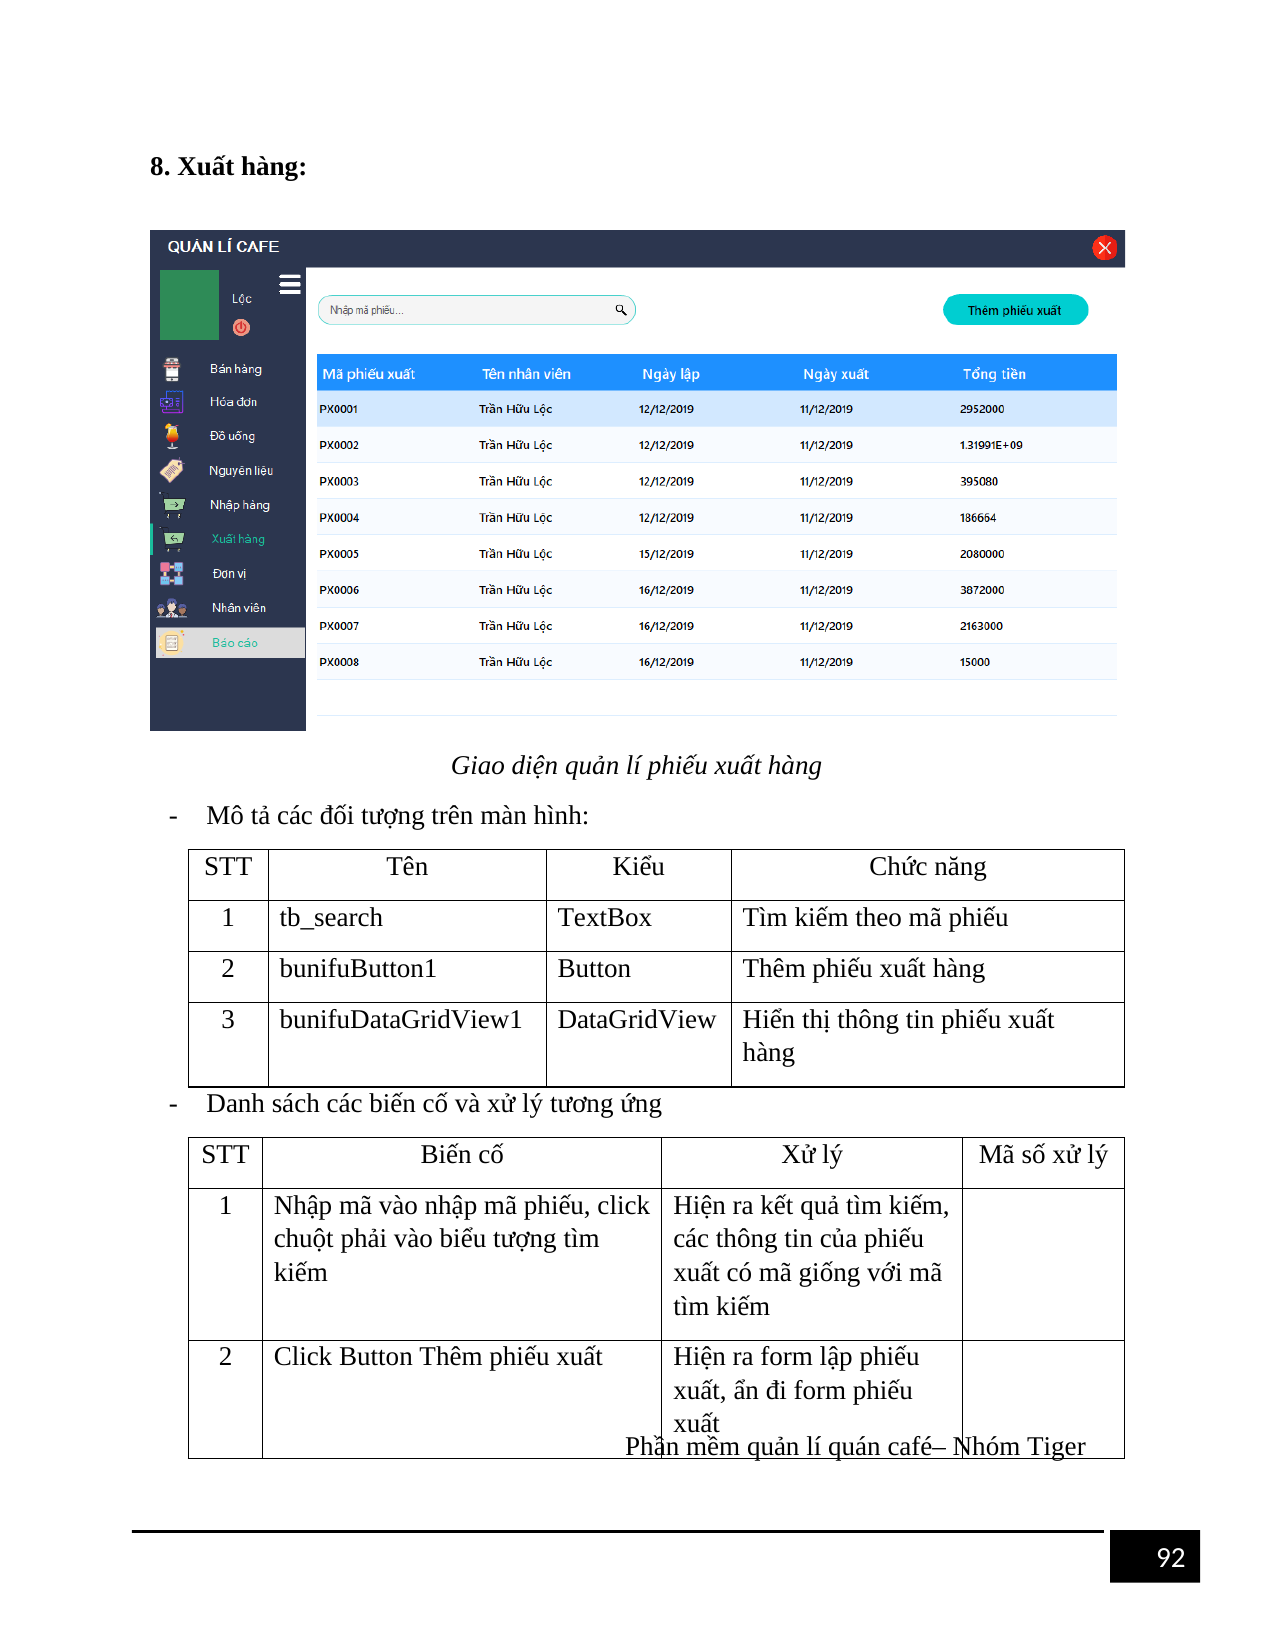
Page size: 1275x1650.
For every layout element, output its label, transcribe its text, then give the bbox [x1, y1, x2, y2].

table_cell Thêm phiếu xuất hàng [732, 952, 1124, 1002]
table_cell 1 [189, 901, 268, 951]
table_cell DataGridView [547, 1003, 731, 1086]
list Danh sách các biến cố và xử lý tương ứng [169, 1087, 1125, 1118]
table_cell bunifuDataGridView1 [269, 1003, 546, 1086]
table_cell bunifuButton1 [269, 952, 546, 1002]
table_cell Nhập mã vào nhập mã phiếu, click chuột phải vào biểu tượng tìm kiếm [263, 1189, 661, 1339]
table_cell 2 [189, 952, 268, 1002]
table_cell 3 [189, 1003, 268, 1086]
table_header Chức năng [732, 850, 1124, 900]
table_header Kiểu [547, 850, 731, 900]
table_header Xử lý [662, 1138, 962, 1188]
table_cell 2 [189, 1341, 262, 1457]
table_header Biến cố [263, 1138, 661, 1188]
table_header STT [189, 850, 268, 900]
table_header STT [189, 1138, 262, 1188]
subtitle 8. Xuất hàng: [150, 150, 1125, 181]
table_cell Tìm kiếm theo mã phiếu [732, 901, 1124, 951]
table_cell [963, 1189, 1124, 1339]
table_header Tên [269, 850, 546, 900]
table_cell 1 [189, 1189, 262, 1339]
list Mô tả các đối tượng trên màn hình: [169, 799, 1125, 831]
table_cell Hiện ra form lập phiếu xuất, ẩn đi form phiếu xuất [662, 1341, 962, 1457]
table_cell tb_search [269, 901, 546, 951]
table_cell Hiển thị thông tin phiếu xuất hàng [732, 1003, 1124, 1086]
table_cell Click Button Thêm phiếu xuất [263, 1341, 661, 1457]
table_cell [963, 1341, 1124, 1457]
text Giao diện quản lí phiếu xuất hàng [150, 749, 1125, 780]
picture [150, 230, 1125, 731]
table_cell TextBox [547, 901, 731, 951]
table_cell Hiện ra kết quả tìm kiếm, các thông tin của phiếu xuất có mã giống với mã tìm kiếm [662, 1189, 962, 1339]
table_cell Button [547, 952, 731, 1002]
table_header Mã số xử lý [963, 1138, 1124, 1188]
